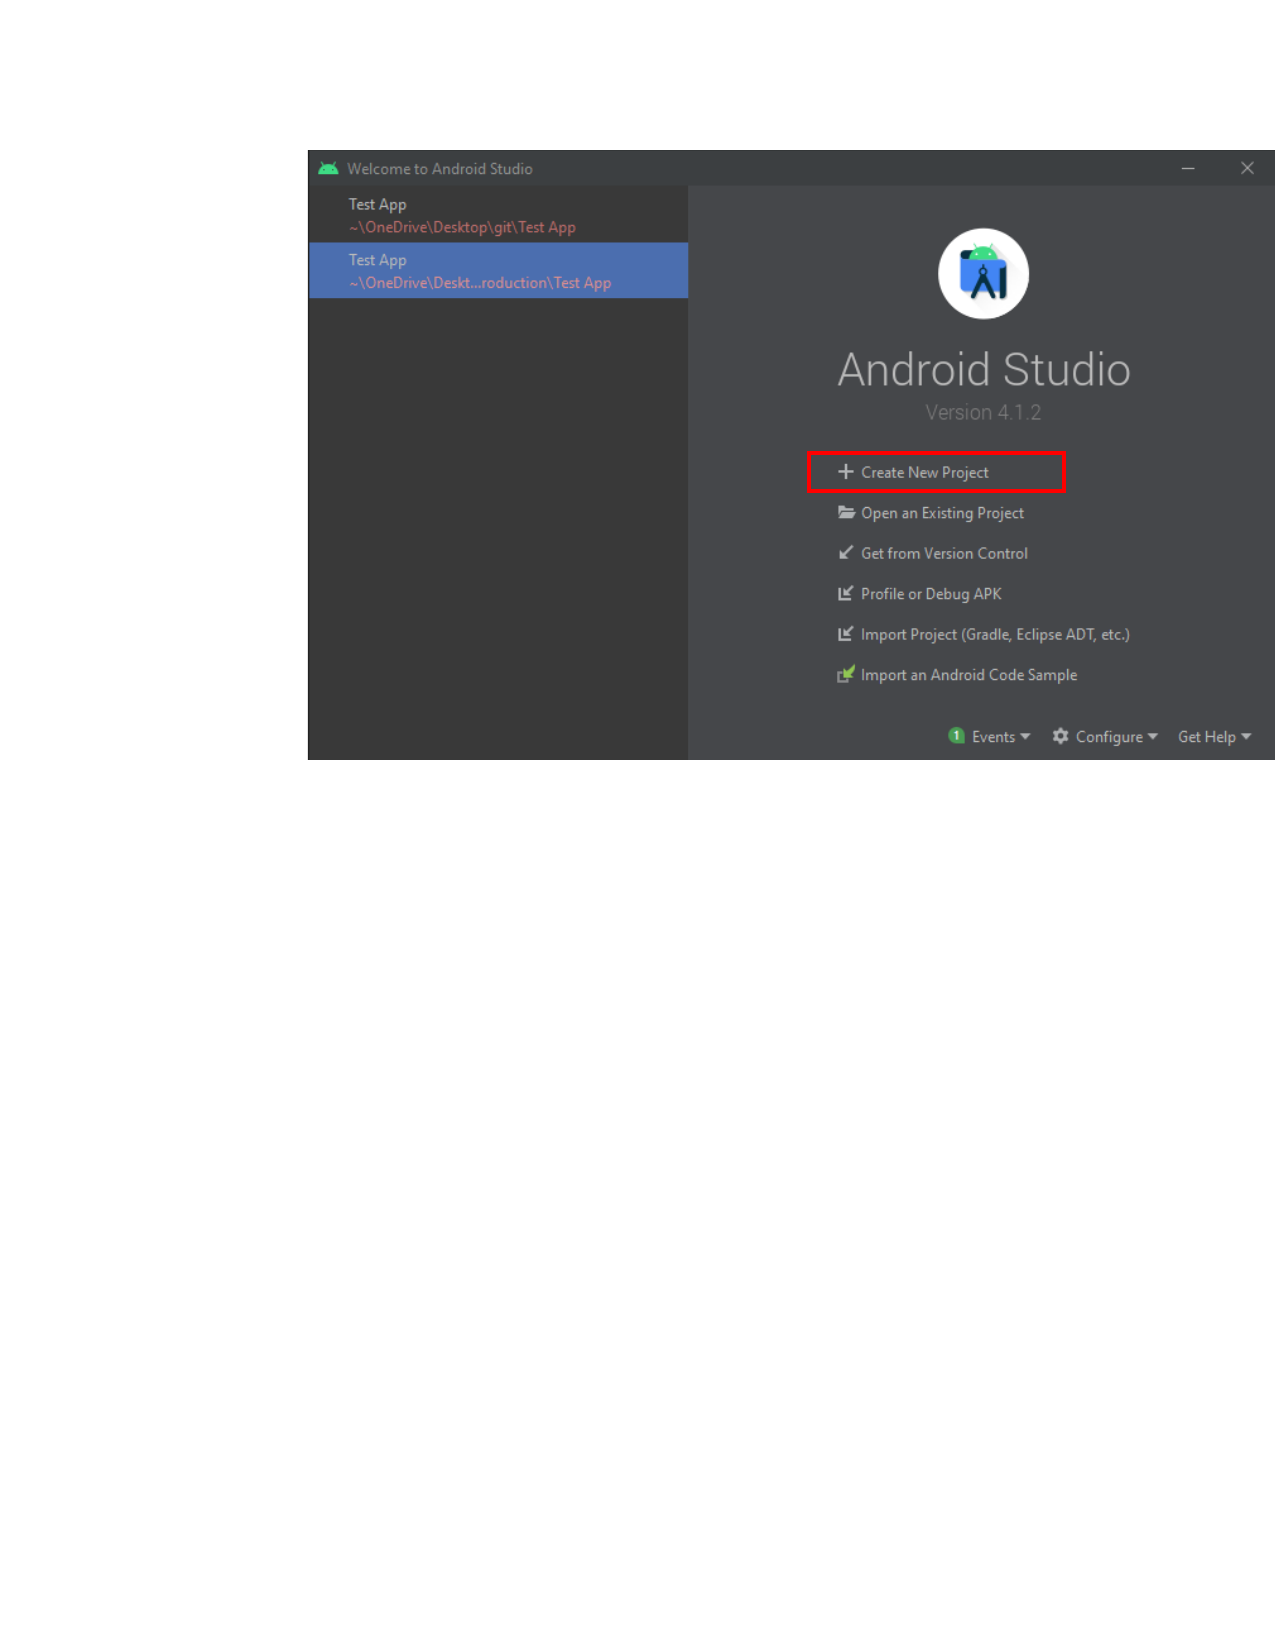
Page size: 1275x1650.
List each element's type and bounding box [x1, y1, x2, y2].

picture [307, 150, 1275, 760]
